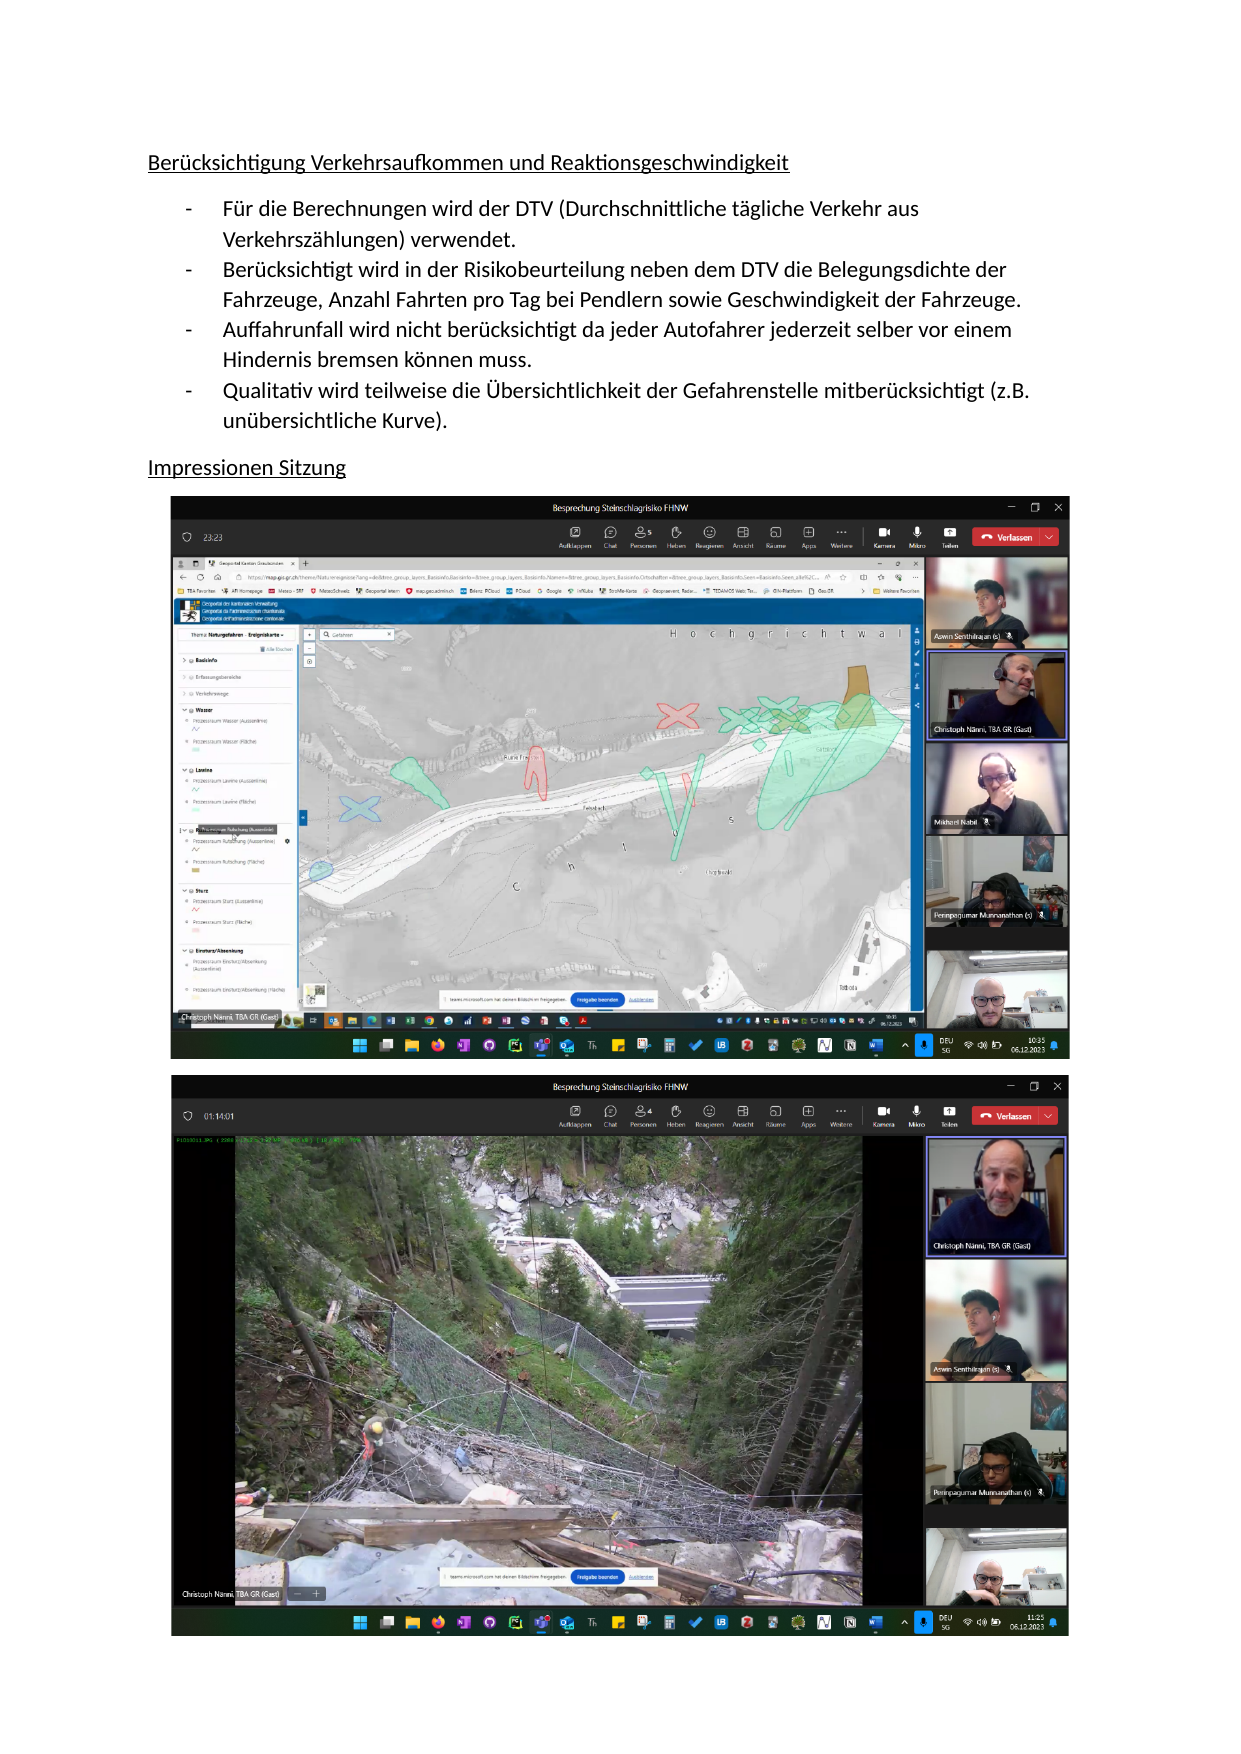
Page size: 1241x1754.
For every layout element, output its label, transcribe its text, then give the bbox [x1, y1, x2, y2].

text Berücksichtigung Verkehrsaufkommen und Reaktionsgeschwindigkeit [148, 148, 1093, 176]
list Für die Berechnungen wird der DTV (Durchschnittliche tägliche Verkehr aus Verkehrszählungen) verwendet. [185, 194, 1093, 253]
picture [171, 1075, 1069, 1636]
list Auffahrunfall wird nicht berücksichtigt da jeder Autofahrer jederzeit selber vor einem Hindernis bremsen können muss. [185, 315, 1093, 373]
list Berücksichtigt wird in der Risikobeurteilung neben dem DTV die Belegungsdichte der Fahrzeuge, Anzahl Fahrten pro Tag bei Pendlern sowie Geschwindigkeit der Fahrzeuge. [185, 255, 1093, 313]
list Qualitativ wird teilweise die Übersichtlichkeit der Gefahrenstelle mitberücksichtigt (z.B. unübersichtliche Kurve). [185, 376, 1093, 434]
picture [170, 496, 1070, 1059]
text Impressionen Sitzung [148, 453, 1093, 481]
